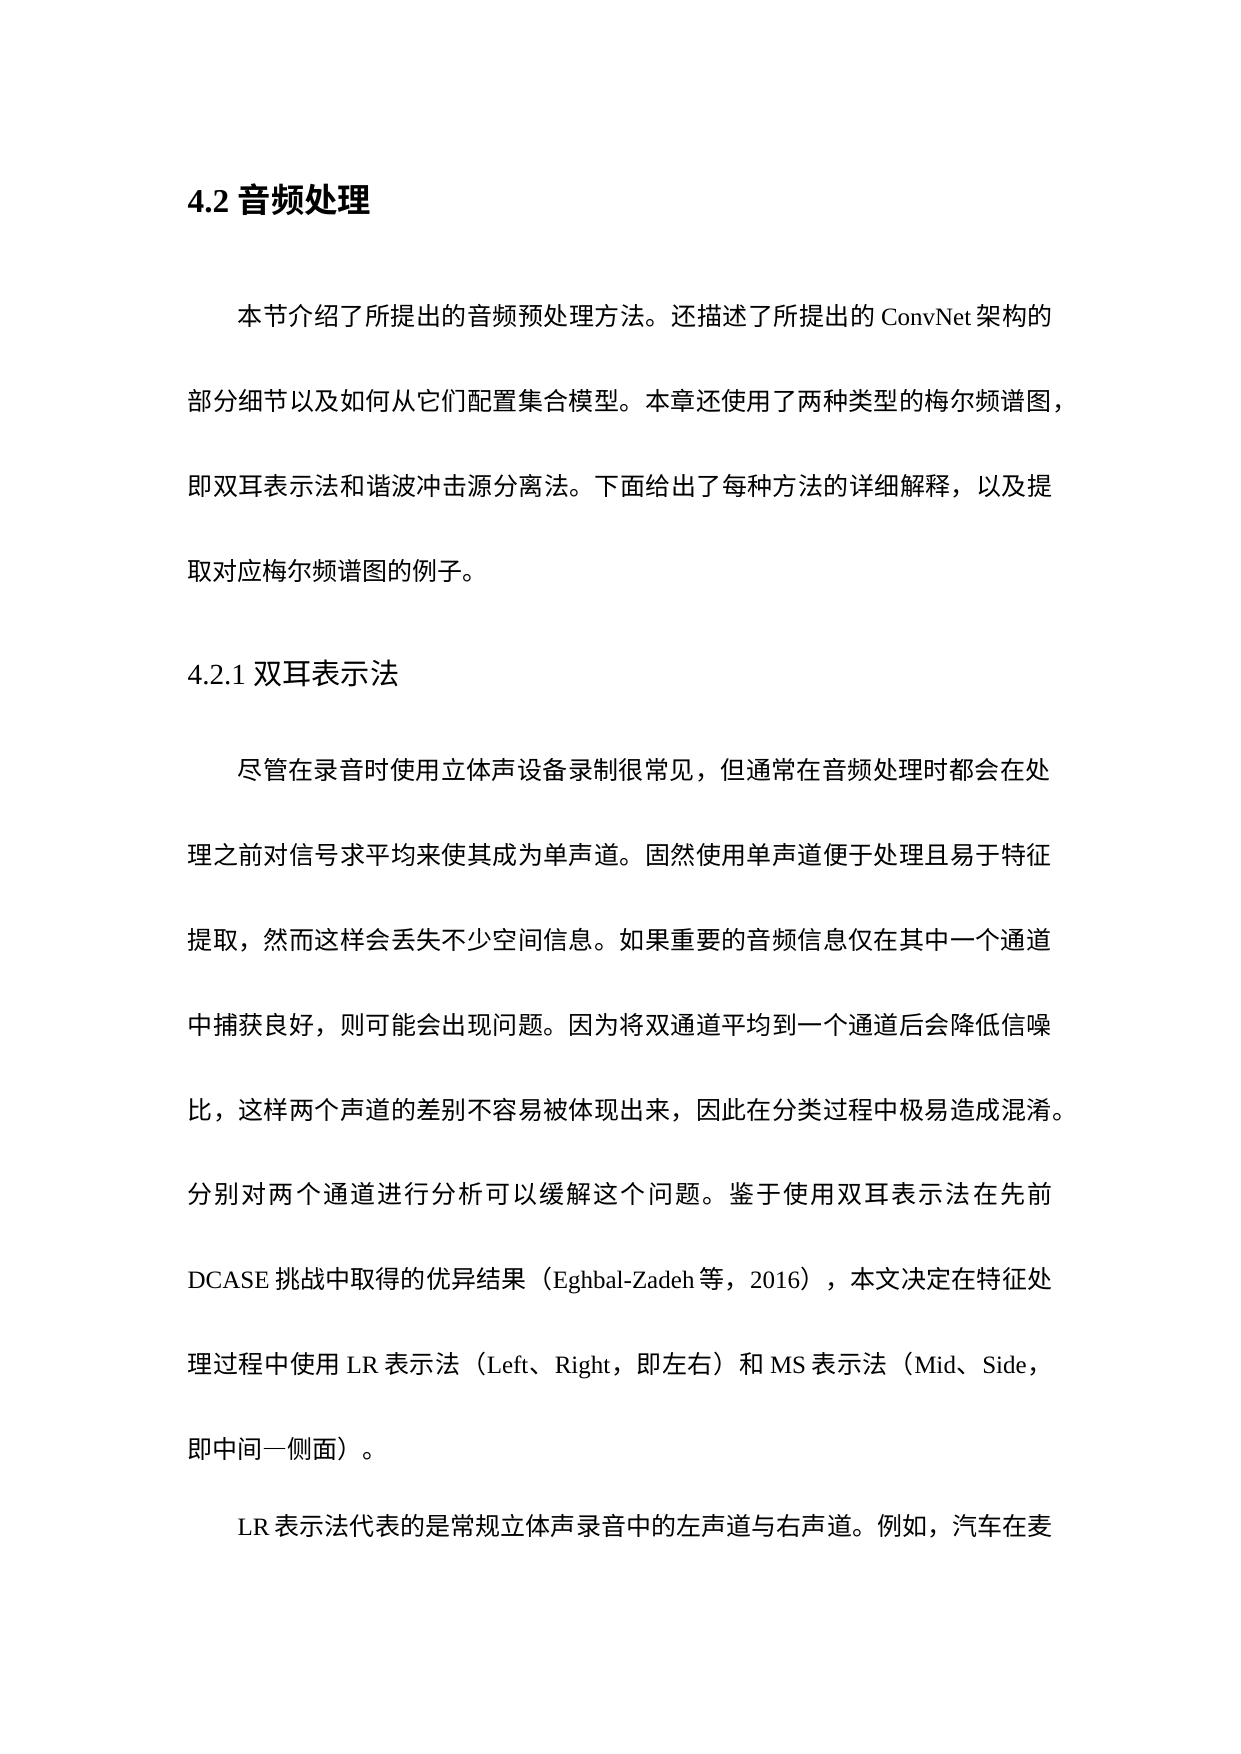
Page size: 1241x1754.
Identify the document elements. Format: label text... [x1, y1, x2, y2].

subtitle 4.2.1 双耳表示法 [187, 637, 1053, 705]
text 尽管在录音时使用立体声设备录制很常见，但通常在音频处理时都会在处理之前对信号求平均来使其成为单声道。固然使用单声道便于处理且易于特征提取，然而这样会丢失不少空间信息。如果重要的音频信息仅在其中一个通道中捕获良好，则可能会出现问题。因为将双通道平均到一个通道后会降低信噪比，这样两个声道的差别不容易被体现出来，因此在分类过程中极易造成混淆。分别对两个通道进行分析可以缓解这个问题。鉴于使用双耳表示法在先前DCASE挑战中取得的优异结果（Eghbal-Zadeh等，2016），本文决定在特征处理过程中使用LR表示法（Left、Right，即左右）和MS表示法（Mid、Side，即中间—侧面）。 [187, 735, 1053, 1482]
subtitle 4.2 音频处理 [187, 164, 1053, 232]
text 本节介绍了所提出的音频预处理方法。还描述了所提出的ConvNet架构的部分细节以及如何从它们配置集合模型。本章还使用了两种类型的梅尔频谱图，即双耳表示法和谐波冲击源分离法。下面给出了每种方法的详细解释，以及提取对应梅尔频谱图的例子。 [187, 281, 1053, 603]
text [187, 1491, 1053, 1559]
